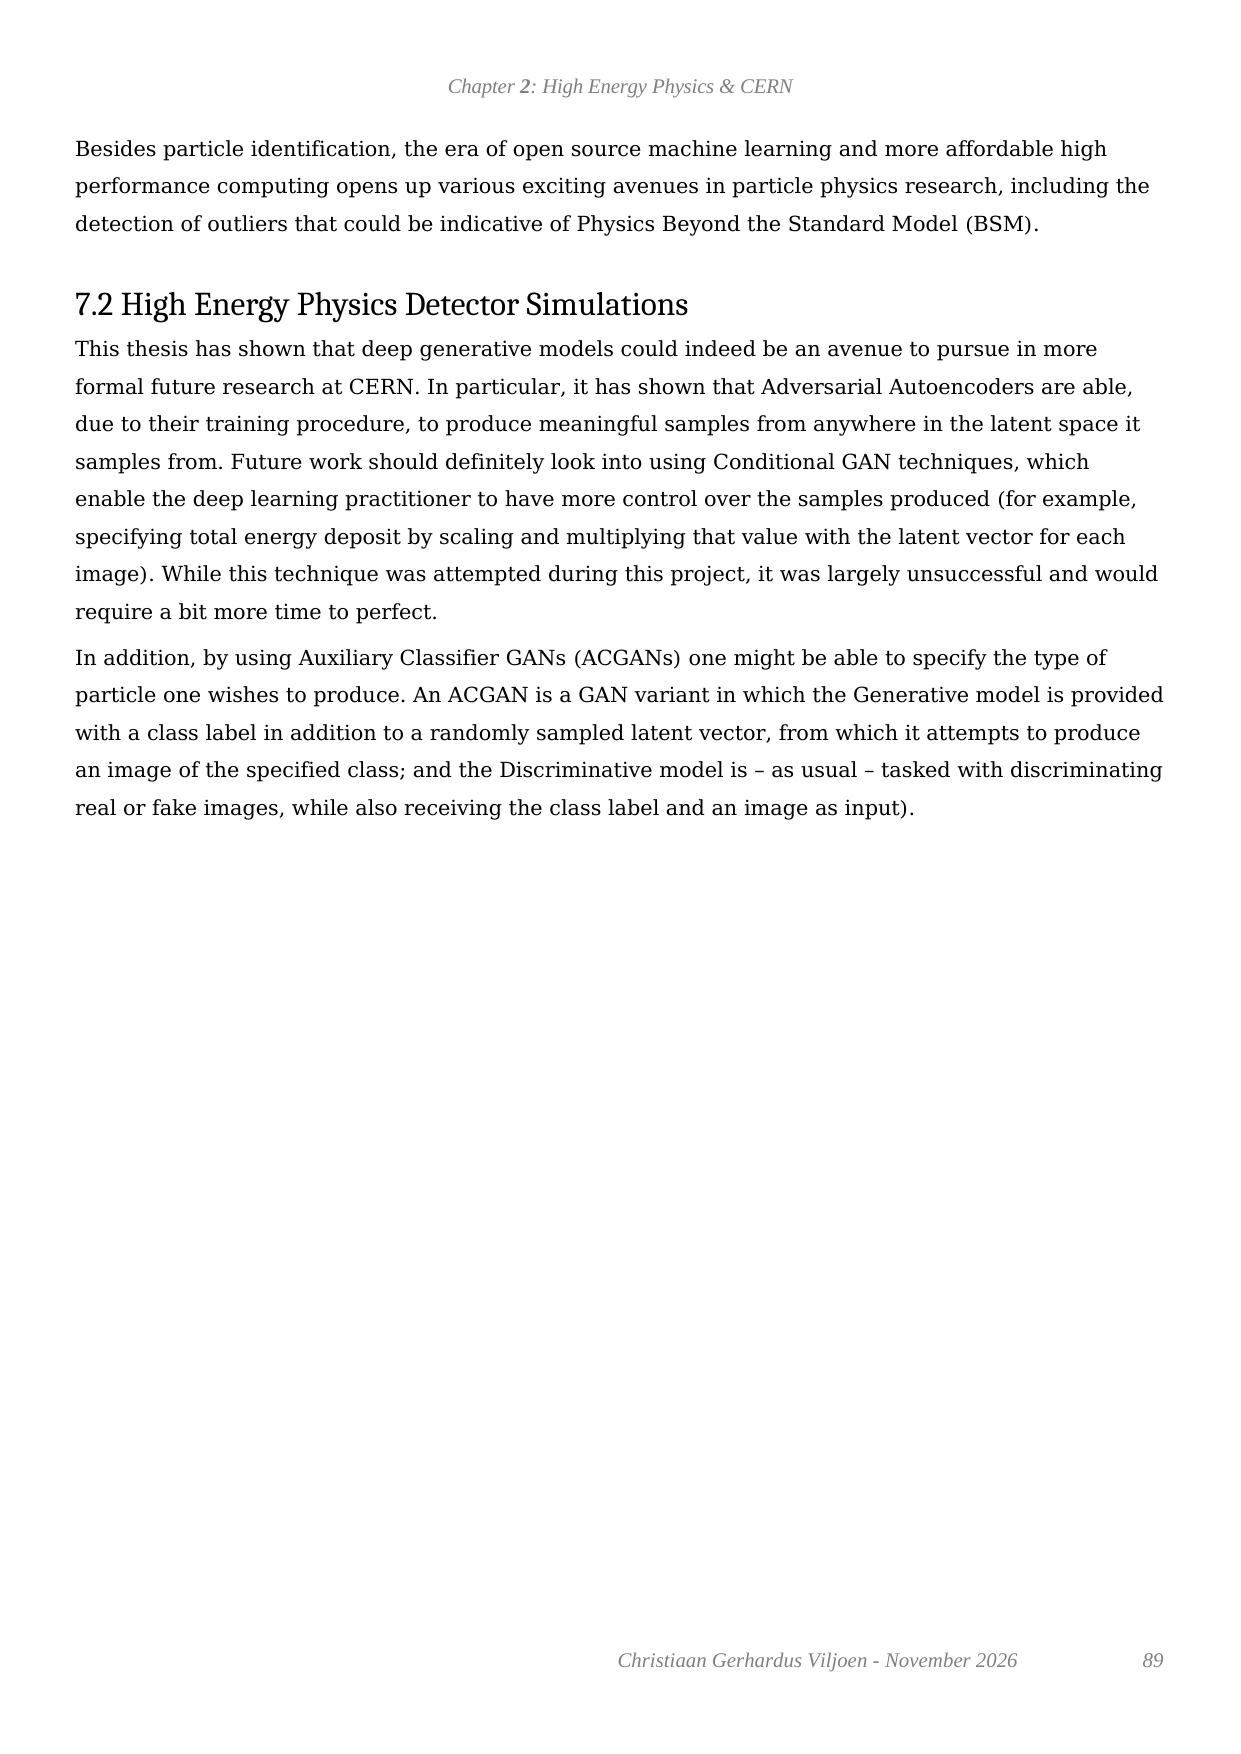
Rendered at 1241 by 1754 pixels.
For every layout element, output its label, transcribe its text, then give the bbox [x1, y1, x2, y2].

text Besides particle identification, the era of open source machine learning and more affordable high performance computing opens up various exciting avenues in particle physics research, including the detection of outliers that could be indicative of Physics Beyond the Standard Model (BSM). [75, 135, 1165, 235]
subtitle High Energy Physics Detector Simulations [75, 285, 1165, 324]
text In addition, by using Auxiliary Classifier GANs (ACGANs) one might be able to specify the type of particle one wishes to produce. An ACGAN is a GAN variant in which the Generative model is provided with a class label in addition to a randomly sampled latent vector, from which it attempts to produce an image of the specified class; and the Discriminative model is – as usual – tasked with discriminating real or fake images, while also receiving the class label and an image as input). [75, 644, 1165, 819]
text This thesis has shown that deep generative models could indeed be an avenue to pursue in more formal future research at CERN. In particular, it has shown that Adversarial Autoencoders are able, due to their training procedure, to produce meaningful samples from anywhere in the latent space it samples from. Future work should definitely look into using Conditional GAN techniques, which enable the deep learning practitioner to have more control over the samples produced (for example, specifying total energy deposit by scaling and multiplying that value with the latent vector for each image). While this technique was attempted during this project, it was largely unsuccessful and would require a bit more time to perfect. [75, 336, 1165, 624]
